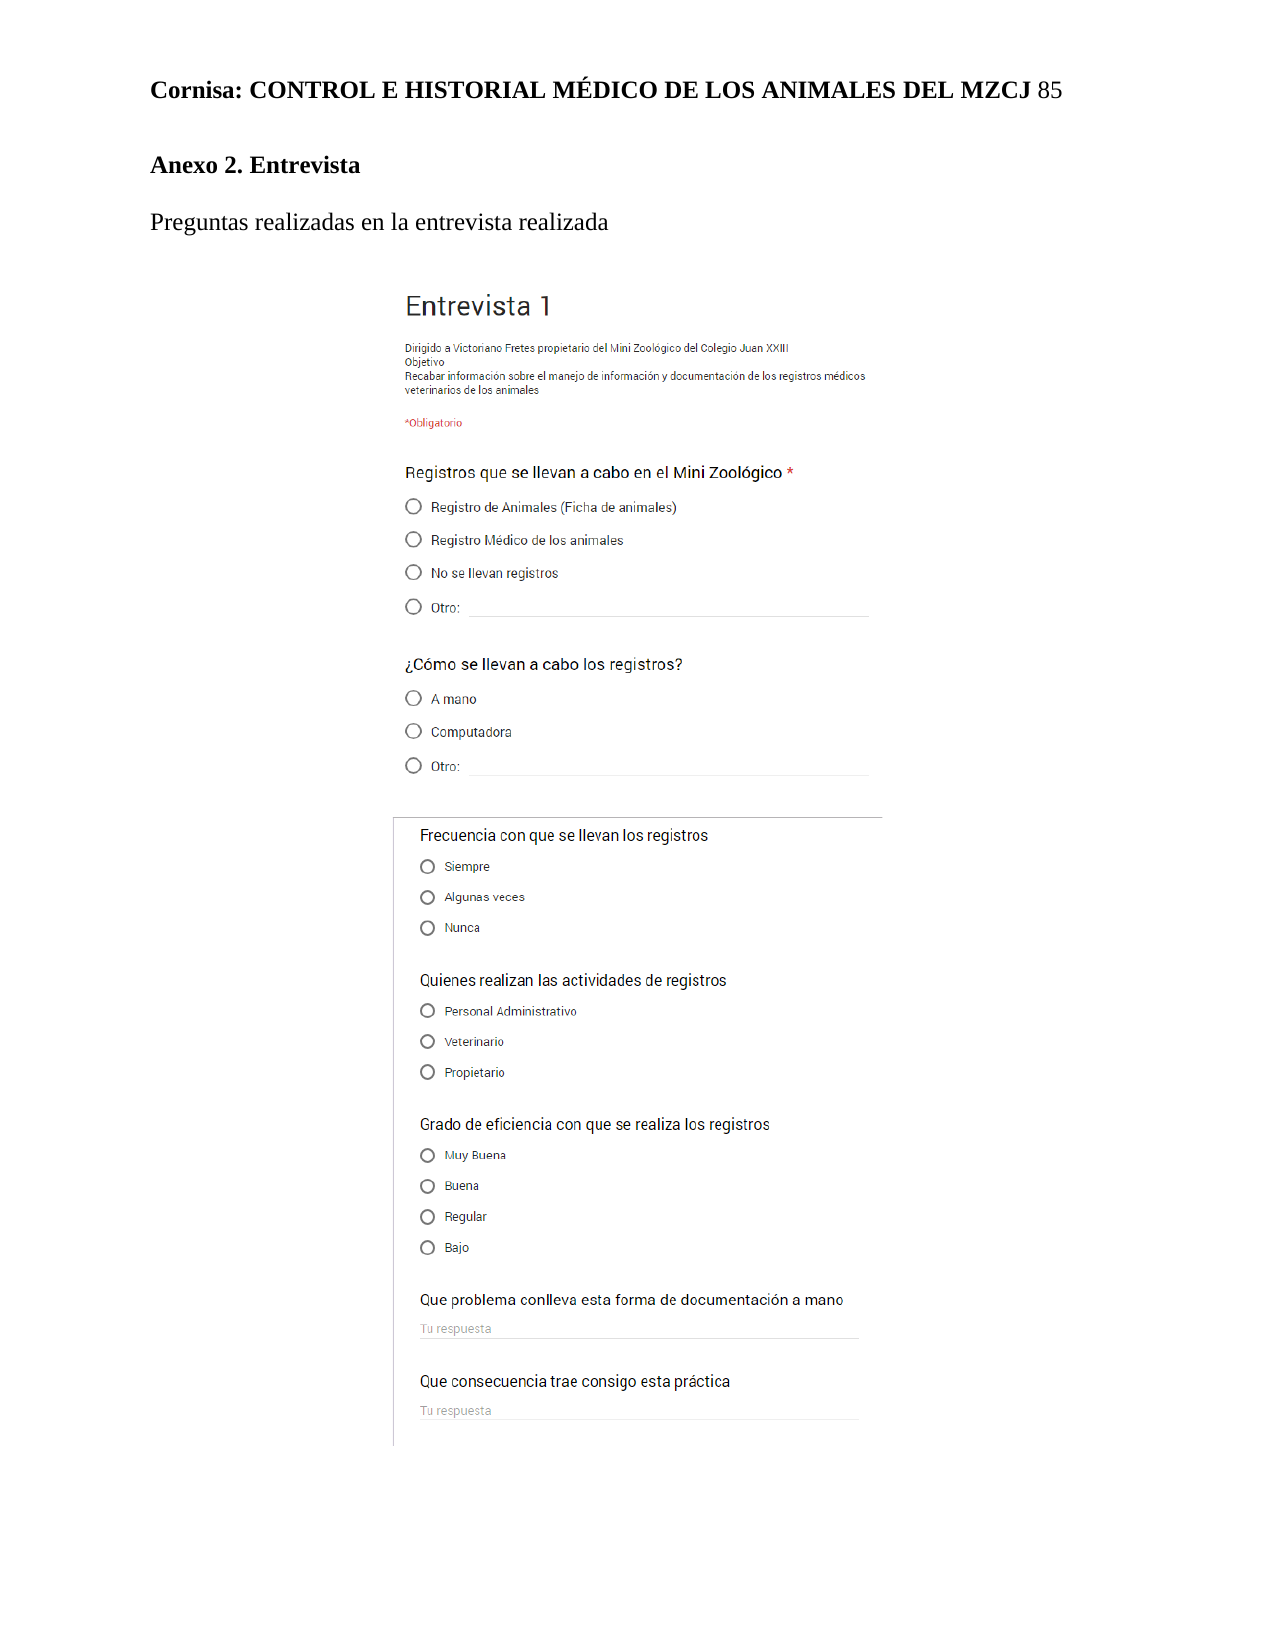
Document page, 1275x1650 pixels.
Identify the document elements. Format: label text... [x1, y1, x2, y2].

picture [380, 265, 895, 789]
subtitle Anexo 2. Entrevista [150, 150, 1125, 179]
picture [392, 817, 883, 1446]
text Preguntas realizadas en la entrevista realizada [150, 207, 1125, 236]
